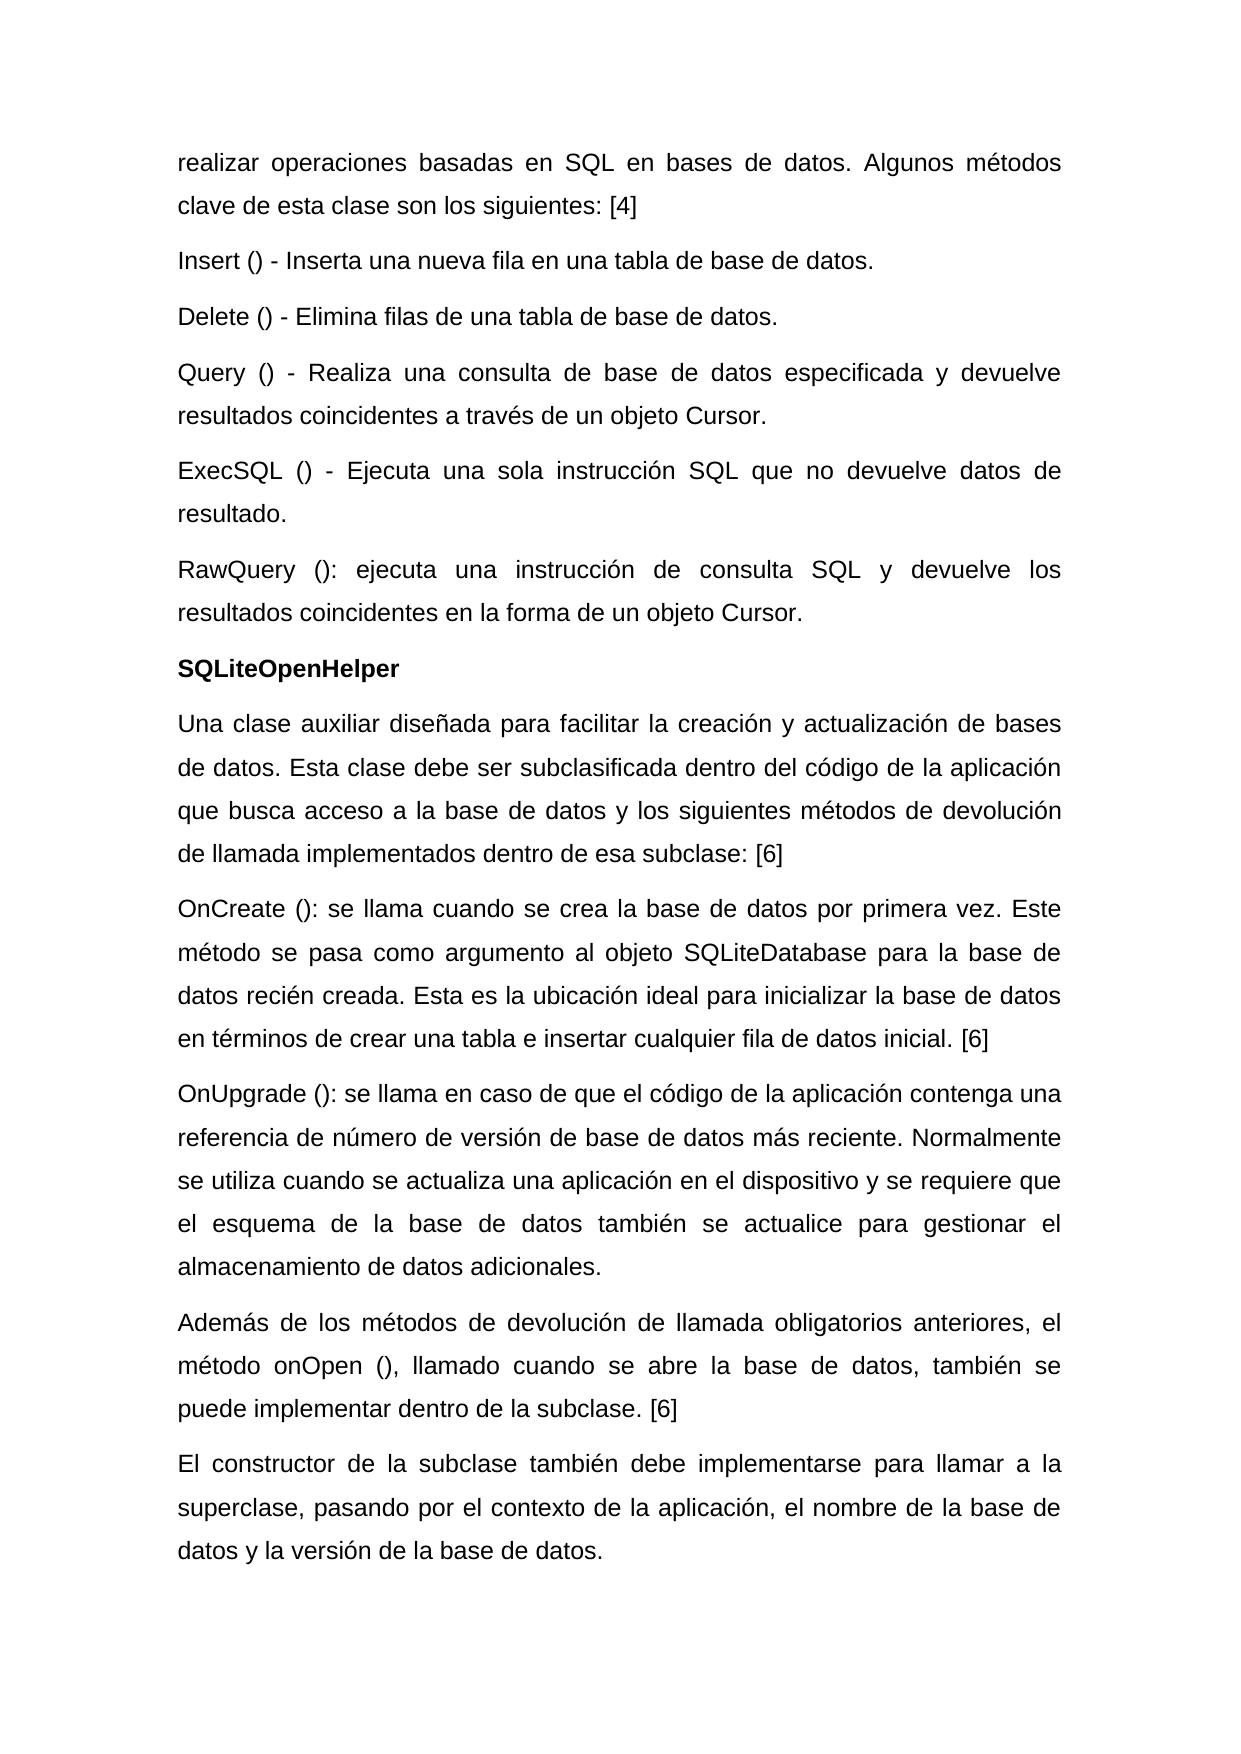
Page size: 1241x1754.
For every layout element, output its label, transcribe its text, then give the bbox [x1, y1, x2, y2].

text Además de los métodos de devolución de llamada obligatorios anteriores, el método onOpen (), llamado cuando se abre la base de datos, también se puede implementar dentro de la subclase. [177, 1308, 1063, 1423]
text OnUpgrade (): se llama en caso de que el código de la aplicación contenga una referencia de número de versión de base de datos más reciente. Normalmente se utiliza cuando se actualiza una aplicación en el dispositivo y se requiere que el esquema de la base de datos también se actualice para gestionar el almacenamiento de datos adicionales. [177, 1079, 1063, 1281]
text ExecSQL () - Ejecuta una sola instrucción SQL que no devuelve datos de resultado. [177, 456, 1063, 528]
text Una clase auxiliar diseñada para facilitar la creación y actualización de bases de datos. Esta clase debe ser subclasificada dentro del código de la aplicación que busca acceso a la base de datos y los siguientes métodos de devolución de llamada implementados dentro de esa subclase: [177, 709, 1063, 868]
text Delete () - Elimina filas de una tabla de base de datos. [177, 302, 1063, 331]
text OnCreate (): se llama cuando se crea la base de datos por primera vez. Este método se pasa como argumento al objeto SQLiteDatabase para la base de datos recién creada. Esta es la ubicación ideal para inicializar la base de datos en términos de crear una tabla e insertar cualquier fila de datos inicial. [177, 894, 1063, 1053]
text SQLiteOpenHelper [177, 654, 1063, 683]
text Query () - Realiza una consulta de base de datos especificada y devuelve resultados coincidentes a través de un objeto Cursor. [177, 358, 1063, 429]
text Insert () - Inserta una nueva fila en una tabla de base de datos. [177, 246, 1063, 275]
text RawQuery (): ejecuta una instrucción de consulta SQL y devuelve los resultados coincidentes en la forma de un objeto Cursor. [177, 555, 1063, 627]
text El constructor de la subclase también debe implementarse para llamar a la superclase, pasando por el contexto de la aplicación, el nombre de la base de datos y la versión de la base de datos. [177, 1449, 1063, 1564]
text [177, 148, 1063, 219]
